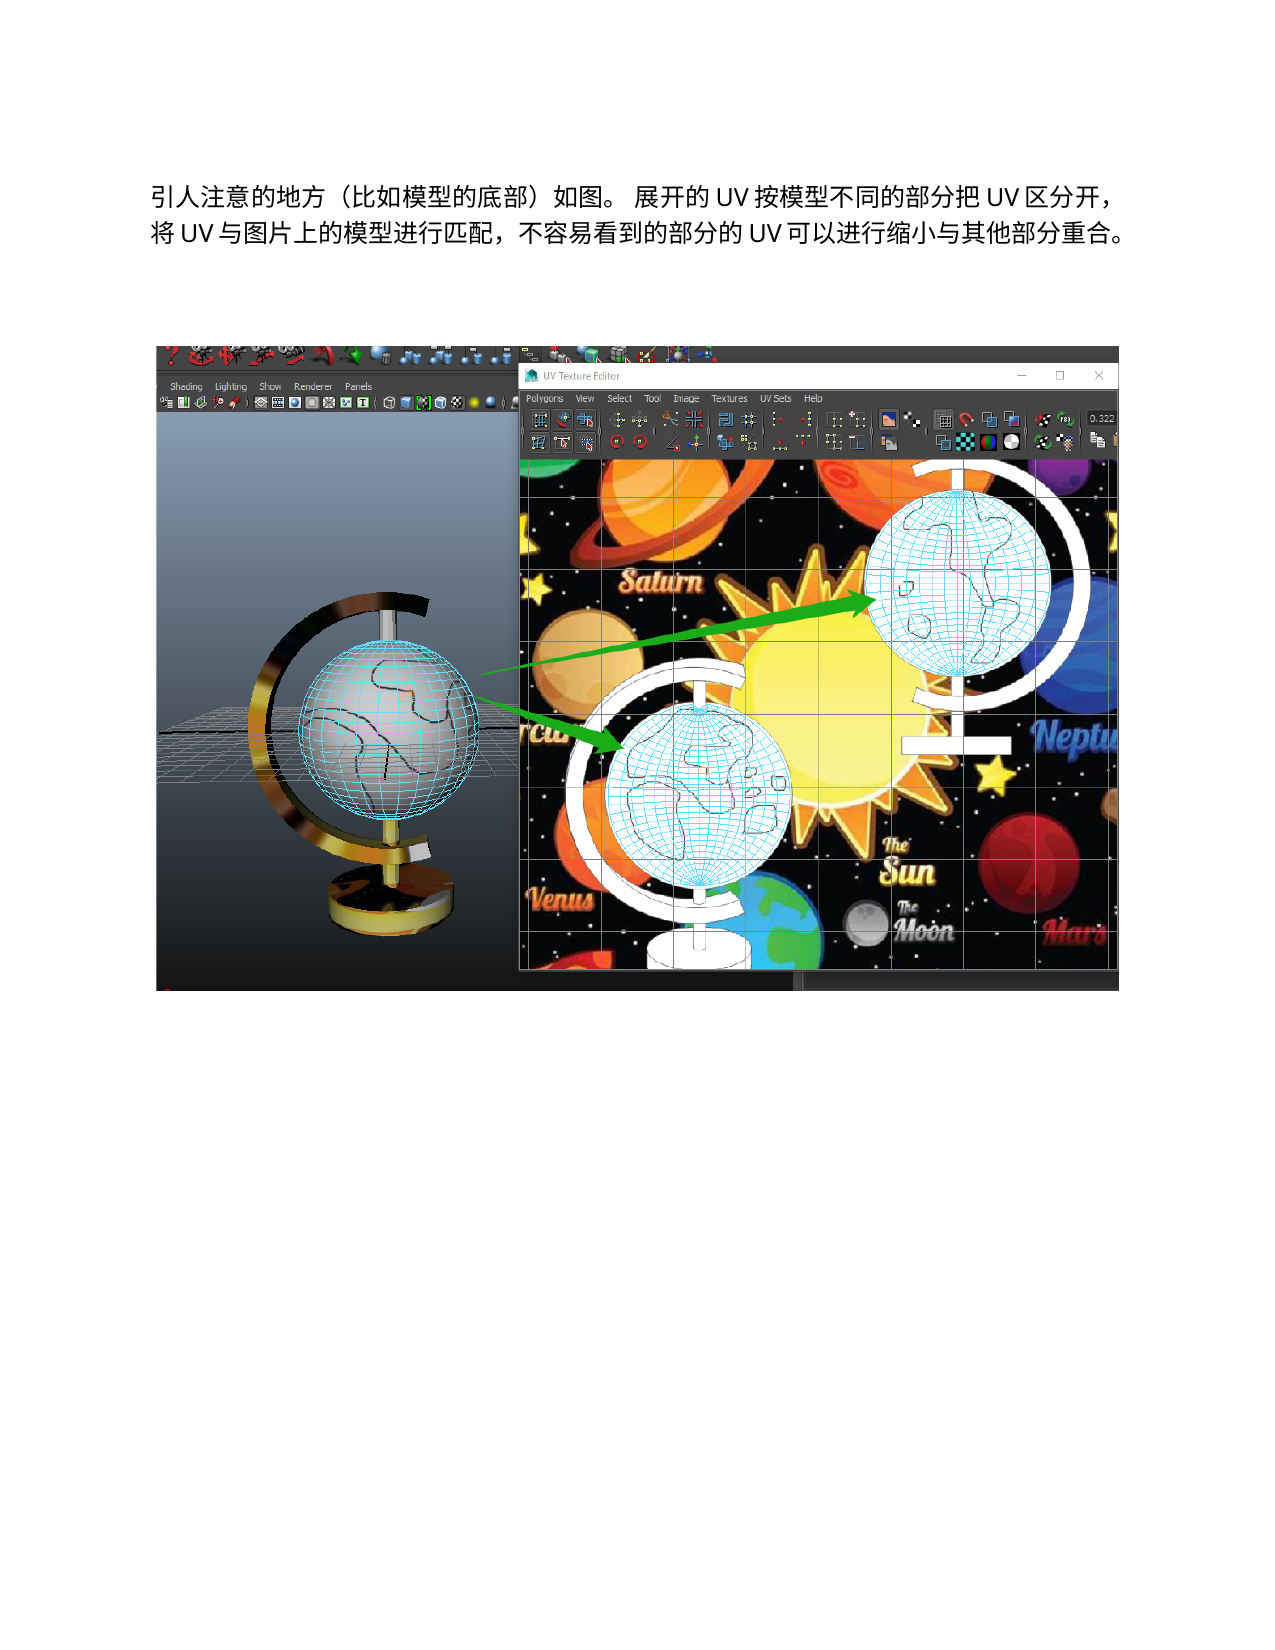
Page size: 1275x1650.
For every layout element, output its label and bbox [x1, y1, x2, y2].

text [150, 177, 1125, 250]
picture [156, 346, 1119, 991]
